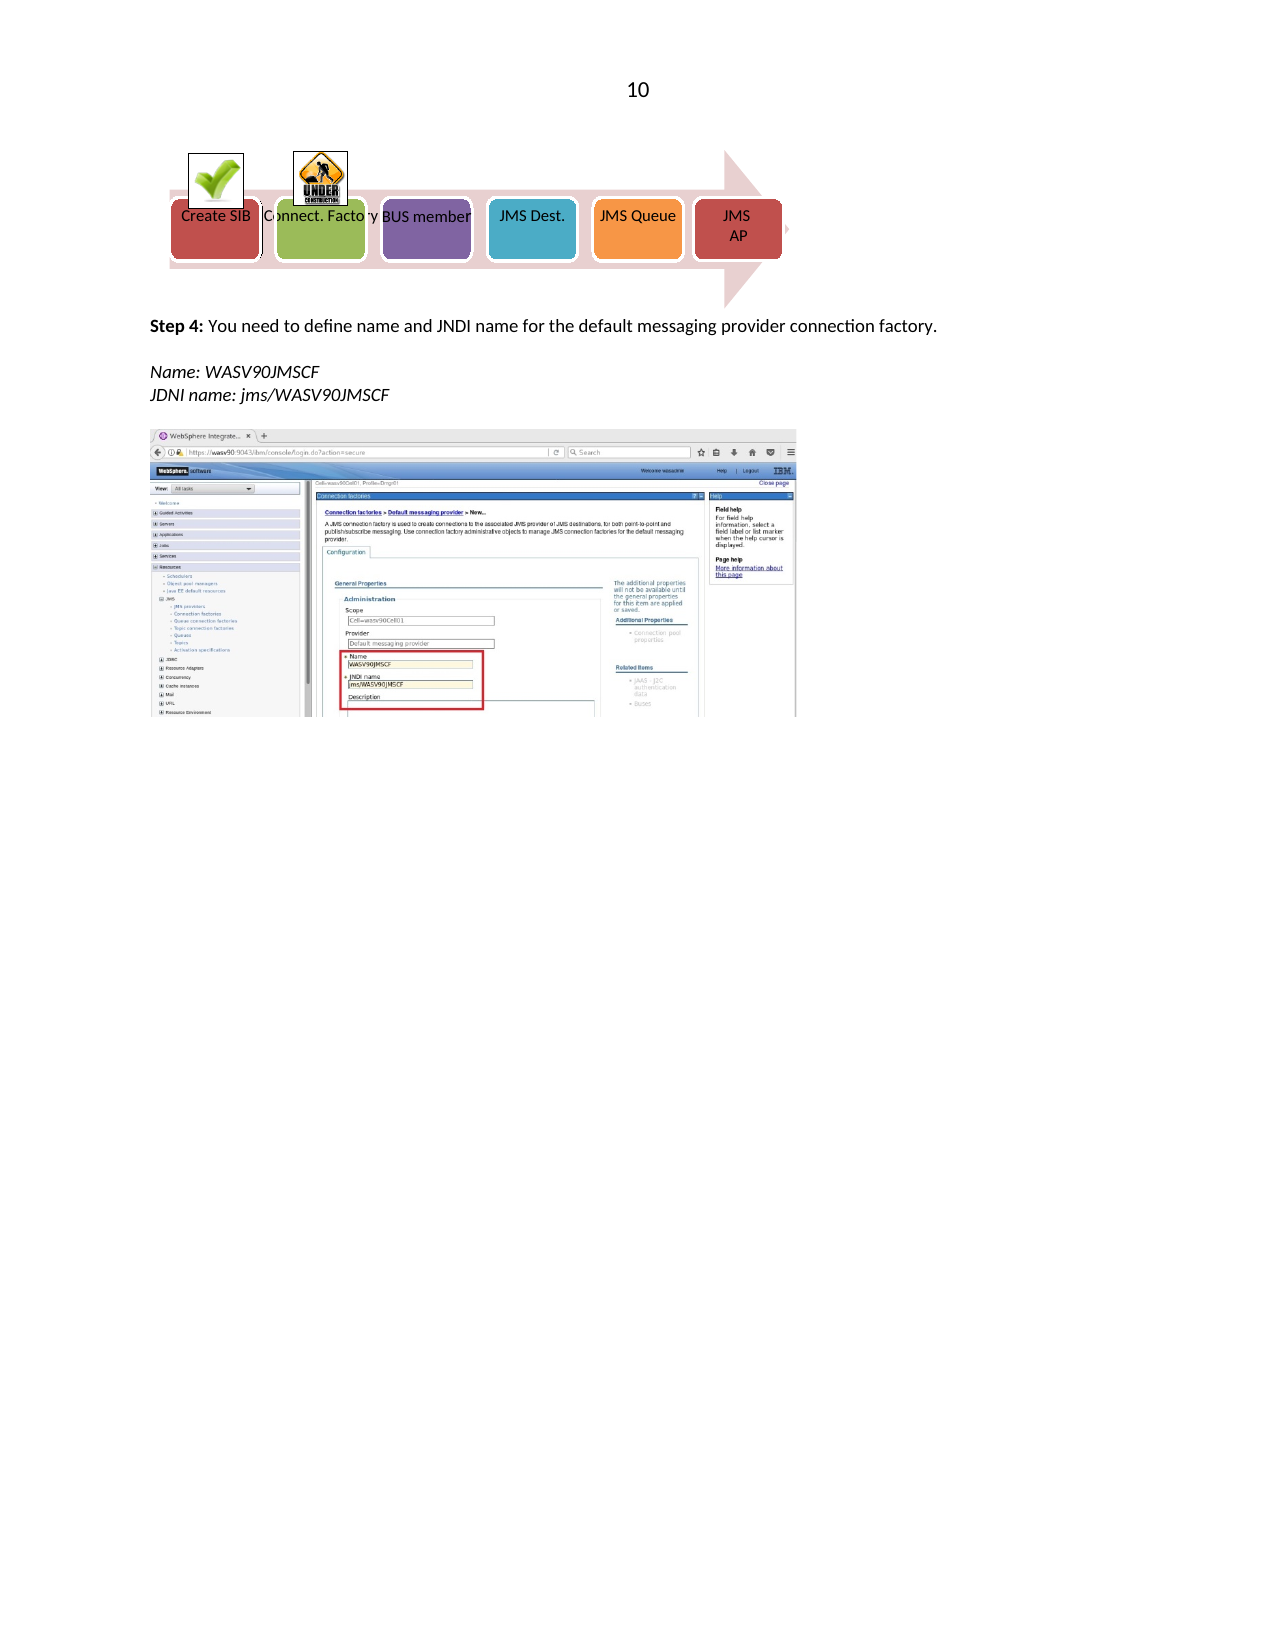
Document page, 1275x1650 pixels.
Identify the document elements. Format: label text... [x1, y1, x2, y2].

text Name: WASV90JMSCF [150, 360, 1125, 383]
text Step 4: You need to define name and JNDI name for the default messaging provider connection factory. [150, 150, 1125, 337]
text JDNI name: jms/WASV90JMSCF [150, 383, 1125, 406]
picture [150, 429, 797, 717]
